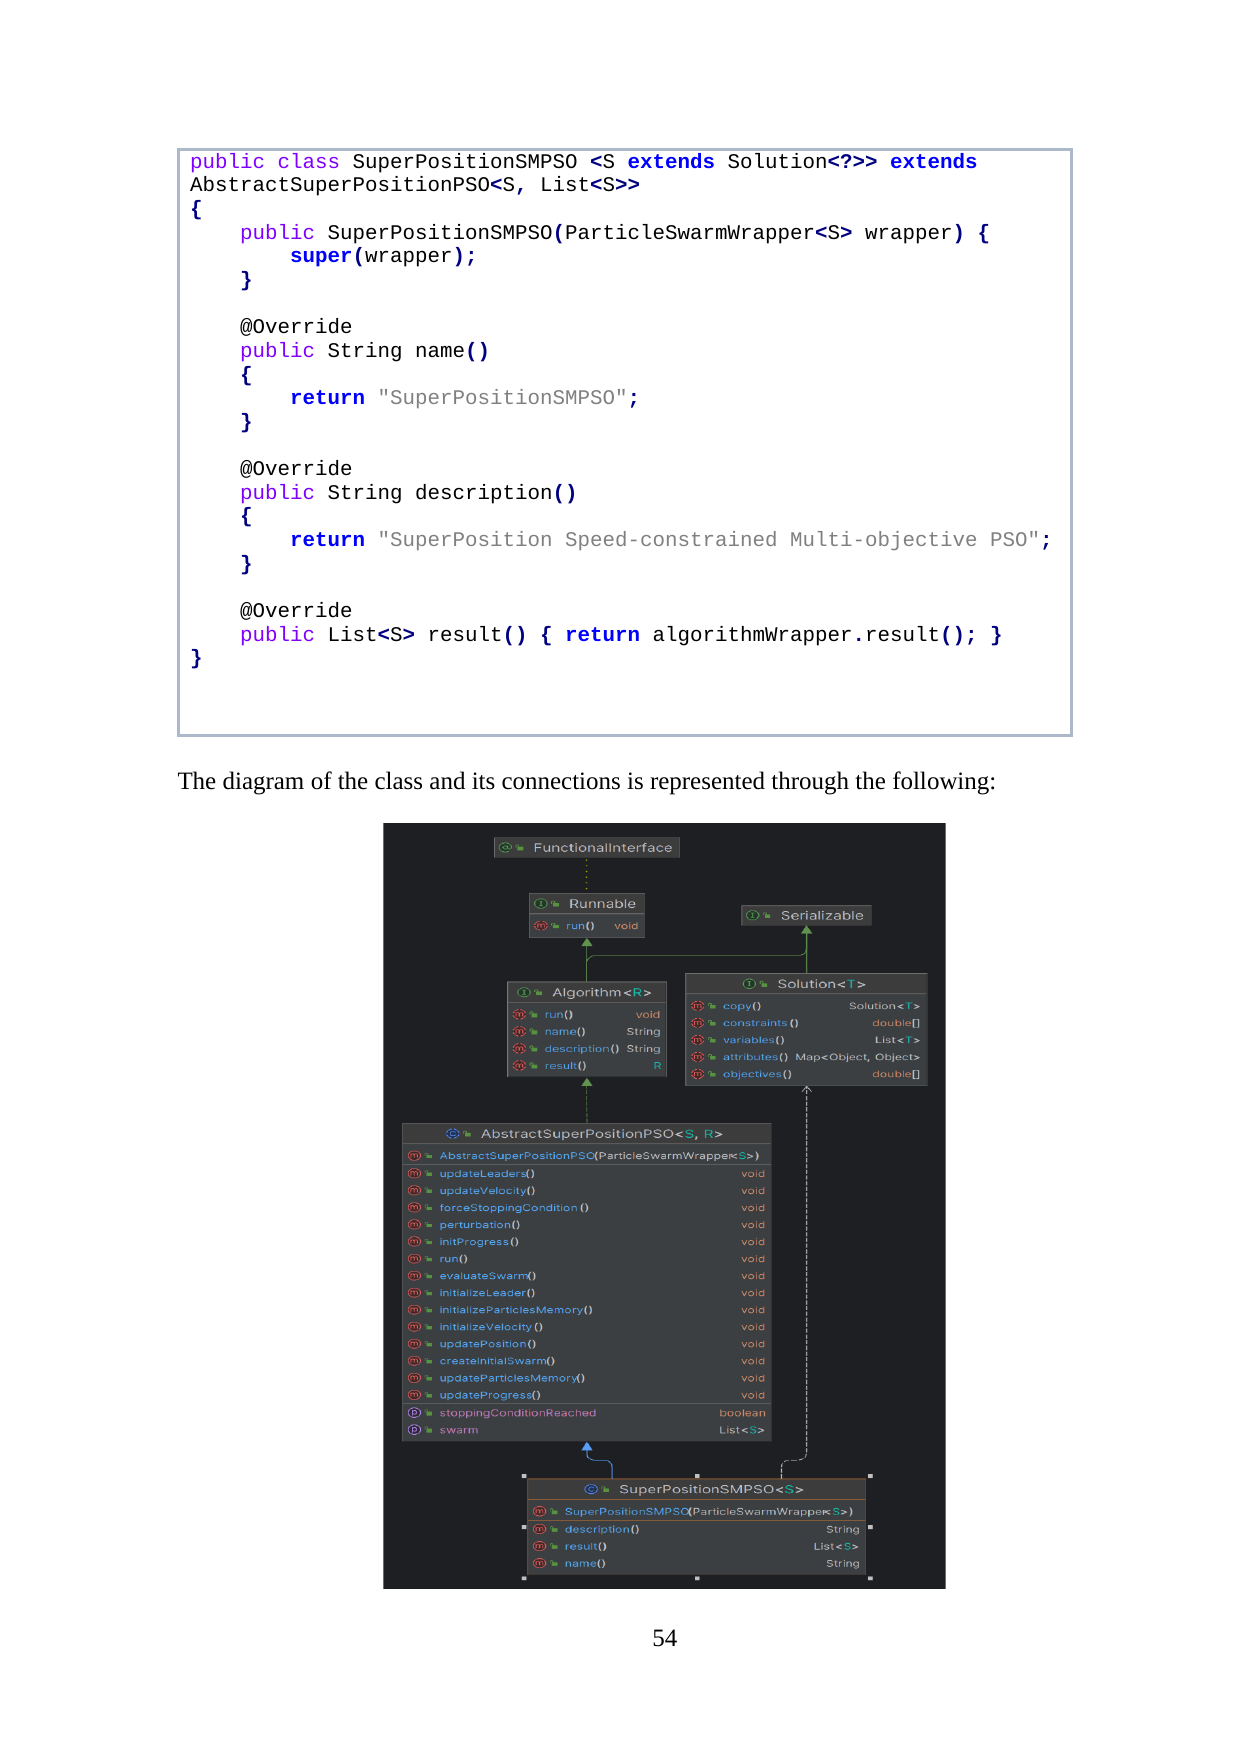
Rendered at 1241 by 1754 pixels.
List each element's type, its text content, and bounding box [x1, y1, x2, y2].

picture [383, 823, 946, 1589]
text The diagram of the class and its connections is represented through the following: [177, 766, 1152, 794]
table_header public class SuperPositionSMPSO <S extends Solution<?>> extends AbstractSuperPositionPSO<S, List<S>> { public SuperPositionSMPSO(ParticleSwarmWrapper<S> wrapper) { super(wrapper); } @Override public String name() { return "SuperPositionSMPSO"; } @Override public String description() { return "SuperPosition Speed-constrained Multi-objective PSO"; } @Override public List<S> result() { return algorithmWrapper.result(); } } [180, 151, 1070, 734]
